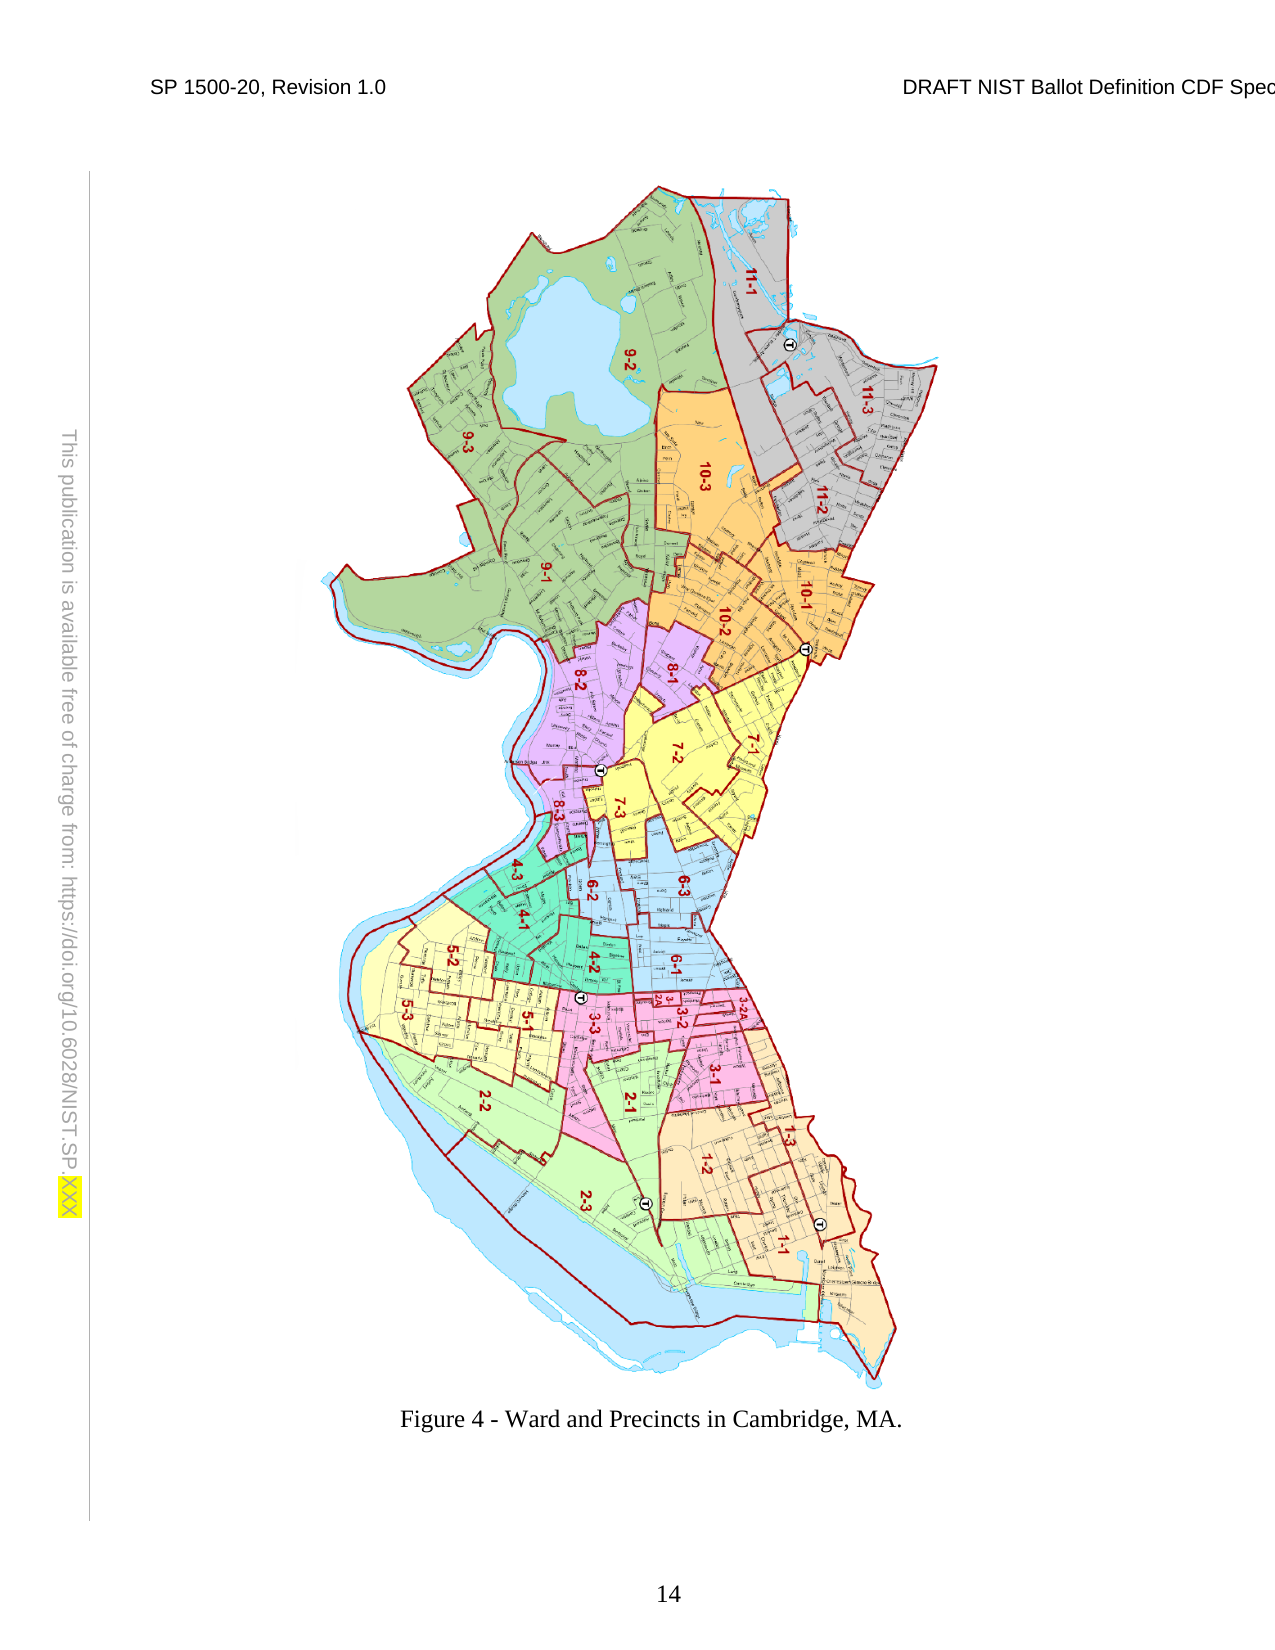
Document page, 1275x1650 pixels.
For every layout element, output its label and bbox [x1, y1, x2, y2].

picture [295, 181, 1008, 1395]
